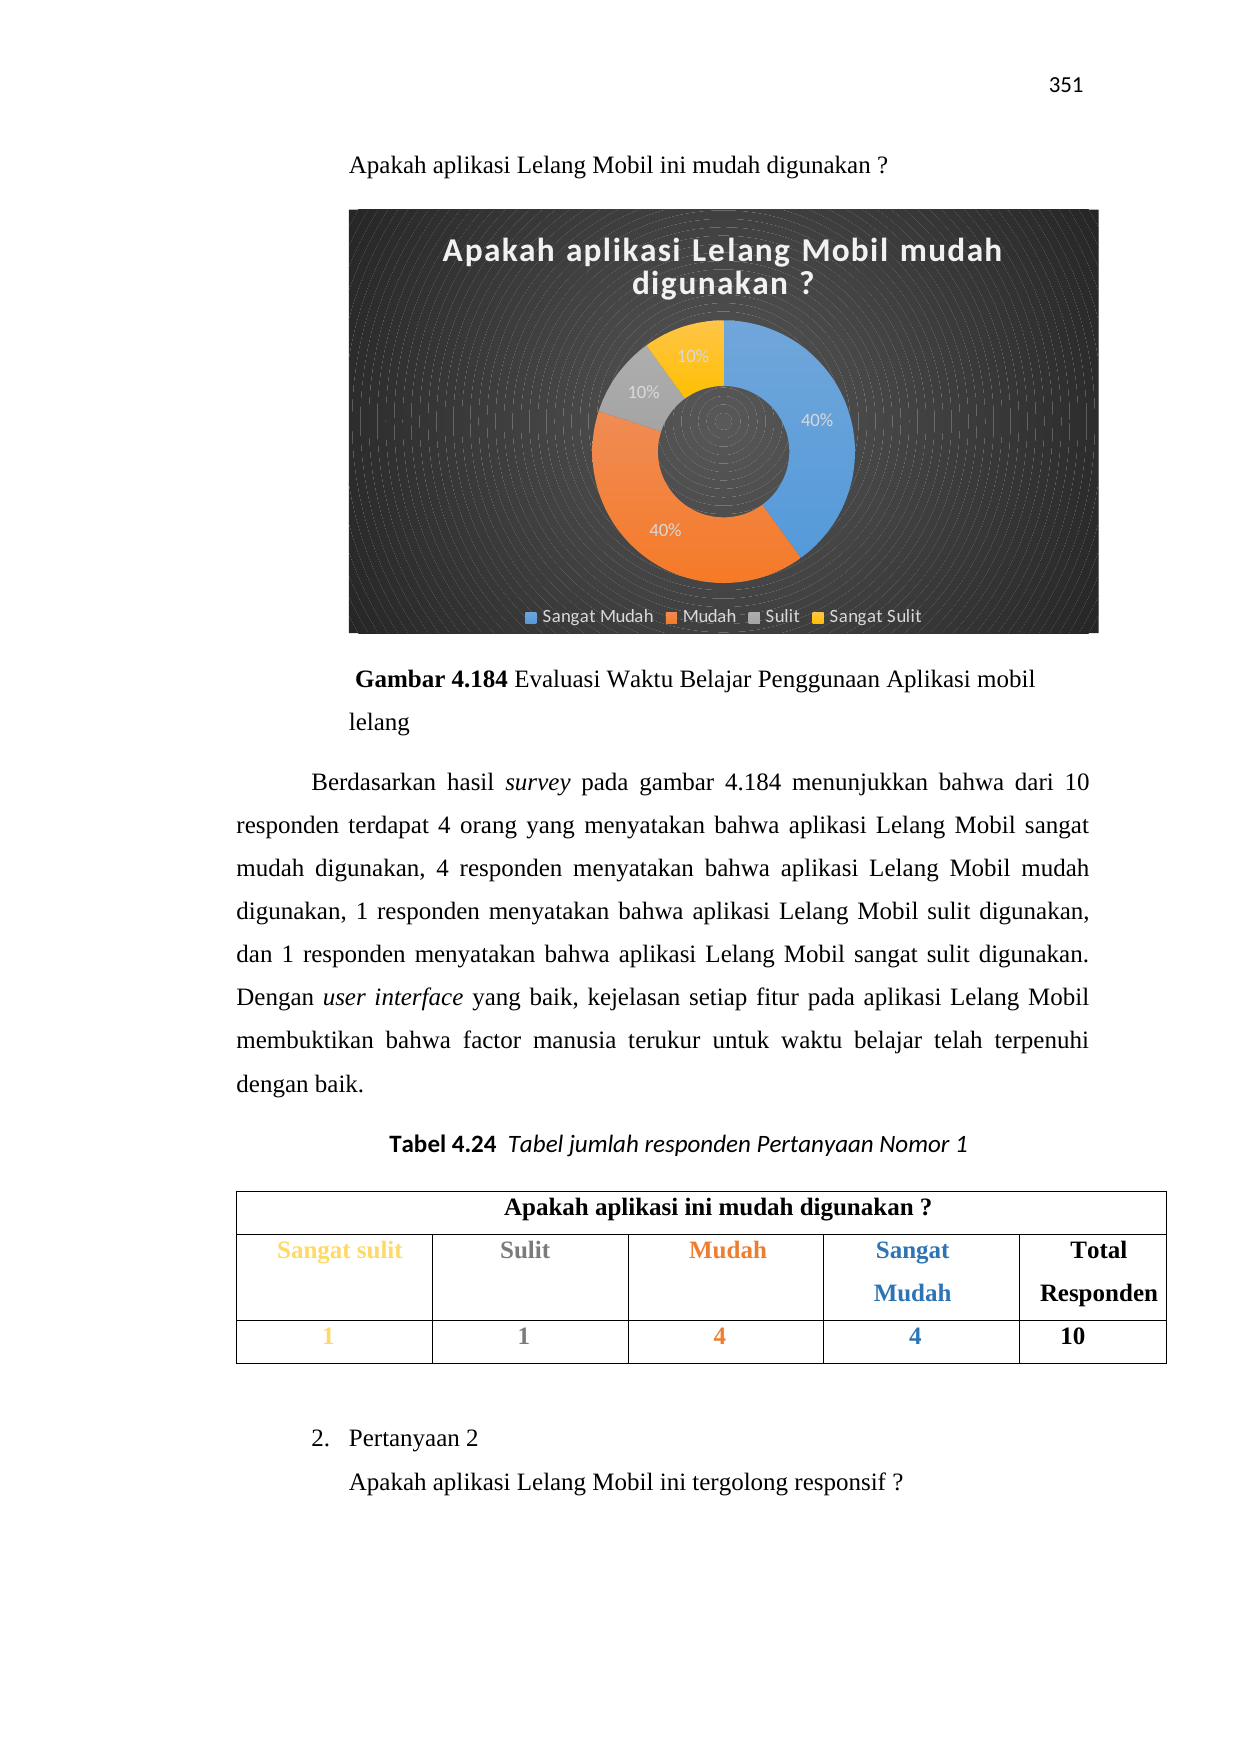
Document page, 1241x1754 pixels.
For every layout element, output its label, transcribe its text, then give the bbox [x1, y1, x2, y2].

table_cell 1 [237, 1321, 432, 1363]
table_cell 1 [433, 1321, 628, 1363]
table_cell Sangat sulit [237, 1235, 432, 1320]
text Apakah aplikasi Lelang Mobil ini mudah digunakan ? [349, 150, 1090, 179]
table_cell 4 [629, 1321, 823, 1363]
list Apakah aplikasi Lelang Mobil ini tergolong responsif ? [349, 1467, 1090, 1495]
table_cell Sangat Mudah [824, 1235, 1019, 1320]
table_cell 4 [824, 1321, 1019, 1363]
text Gambar 4.184 Evaluasi Waktu Belajar Penggunaan Aplikasi mobil lelang [349, 664, 1090, 736]
list Pertanyaan 2 [311, 1423, 1090, 1452]
table_header Apakah aplikasi ini mudah digunakan ? [237, 1192, 1166, 1234]
table_cell Mudah [629, 1235, 823, 1320]
text Tabel 4.24 Tabel jumlah responden Pertanyaan Nomor 1 [281, 1128, 1049, 1159]
text Berdasarkan hasil survey pada gambar 4.184 menunjukkan bahwa dari 10 responden terdapat 4 orang yang menyatakan bahwa aplikasi Lelang Mobil sangat mudah digunakan, 4 responden menyatakan bahwa aplikasi Lelang Mobil mudah digunakan, 1 responden menyatakan bahwa aplikasi Lelang Mobil sulit digunakan, dan 1 responden menyatakan bahwa aplikasi Lelang Mobil sangat sulit digunakan. Dengan user interface yang baik, kejelasan setiap fitur pada aplikasi Lelang Mobil membuktikan bahwa factor manusia terukur untuk waktu belajar telah terpenuhi dengan baik. [236, 767, 1090, 1097]
table_cell Total Responden [1020, 1235, 1166, 1320]
table_cell 10 [1020, 1321, 1166, 1363]
table_cell Sulit [433, 1235, 628, 1320]
